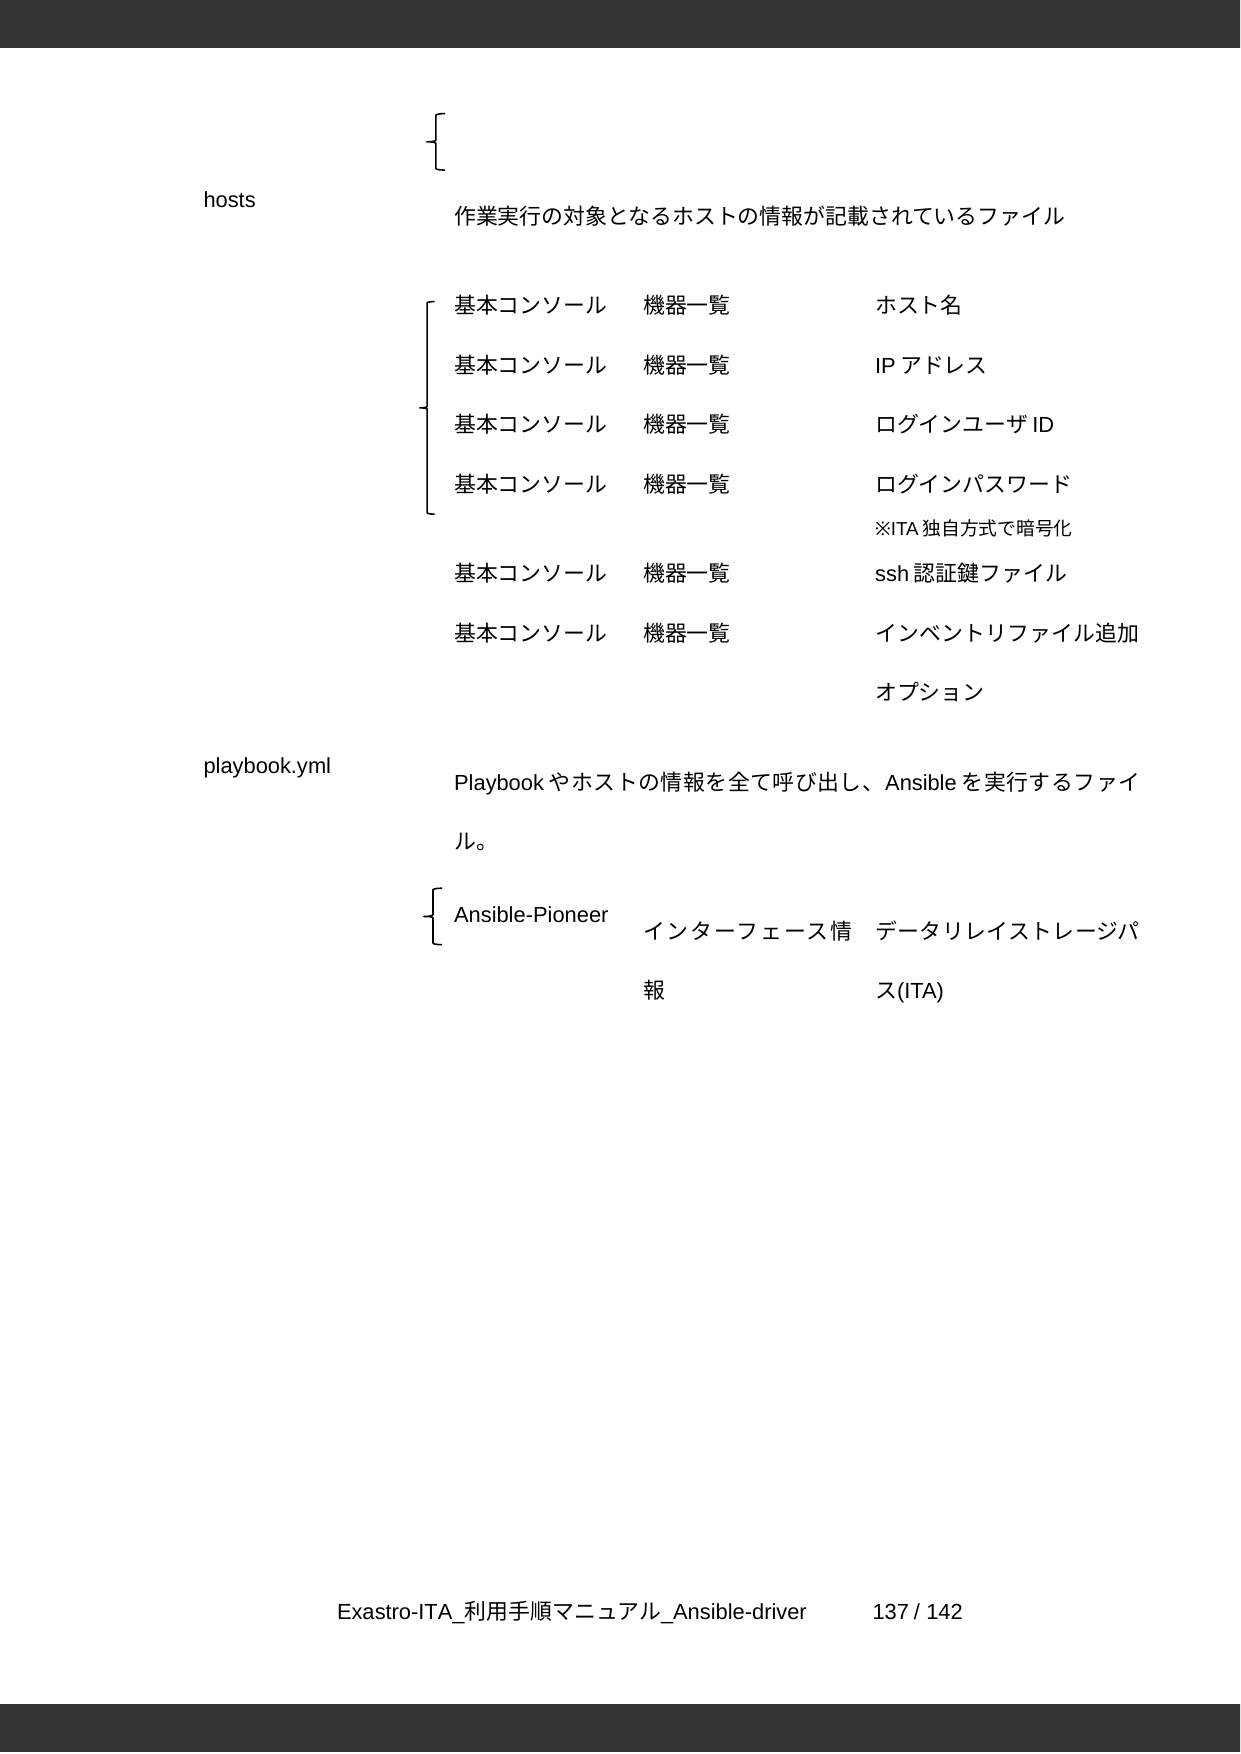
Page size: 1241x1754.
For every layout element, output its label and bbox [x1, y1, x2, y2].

picture [0, 0, 1241, 48]
picture [0, 1704, 1241, 1752]
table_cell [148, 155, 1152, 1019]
